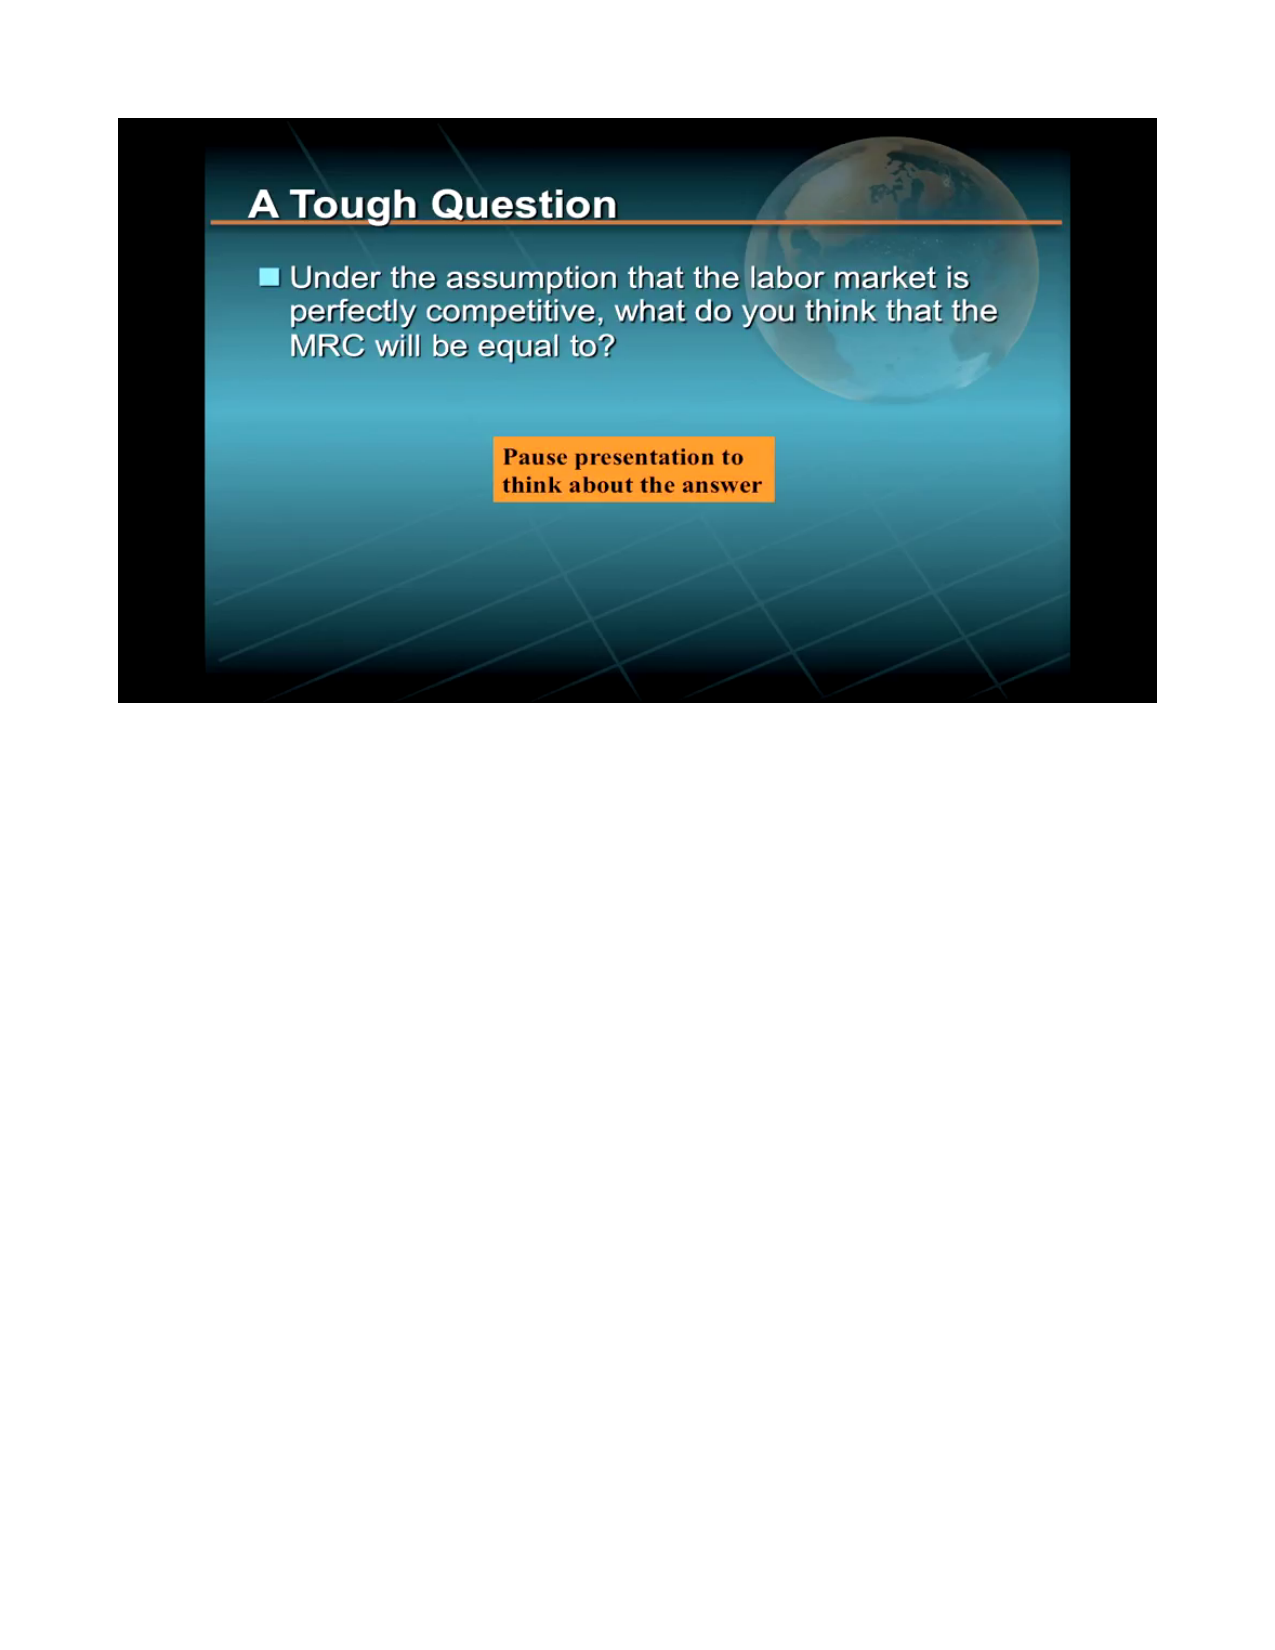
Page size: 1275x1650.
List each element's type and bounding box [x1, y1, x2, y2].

picture [118, 118, 1157, 703]
